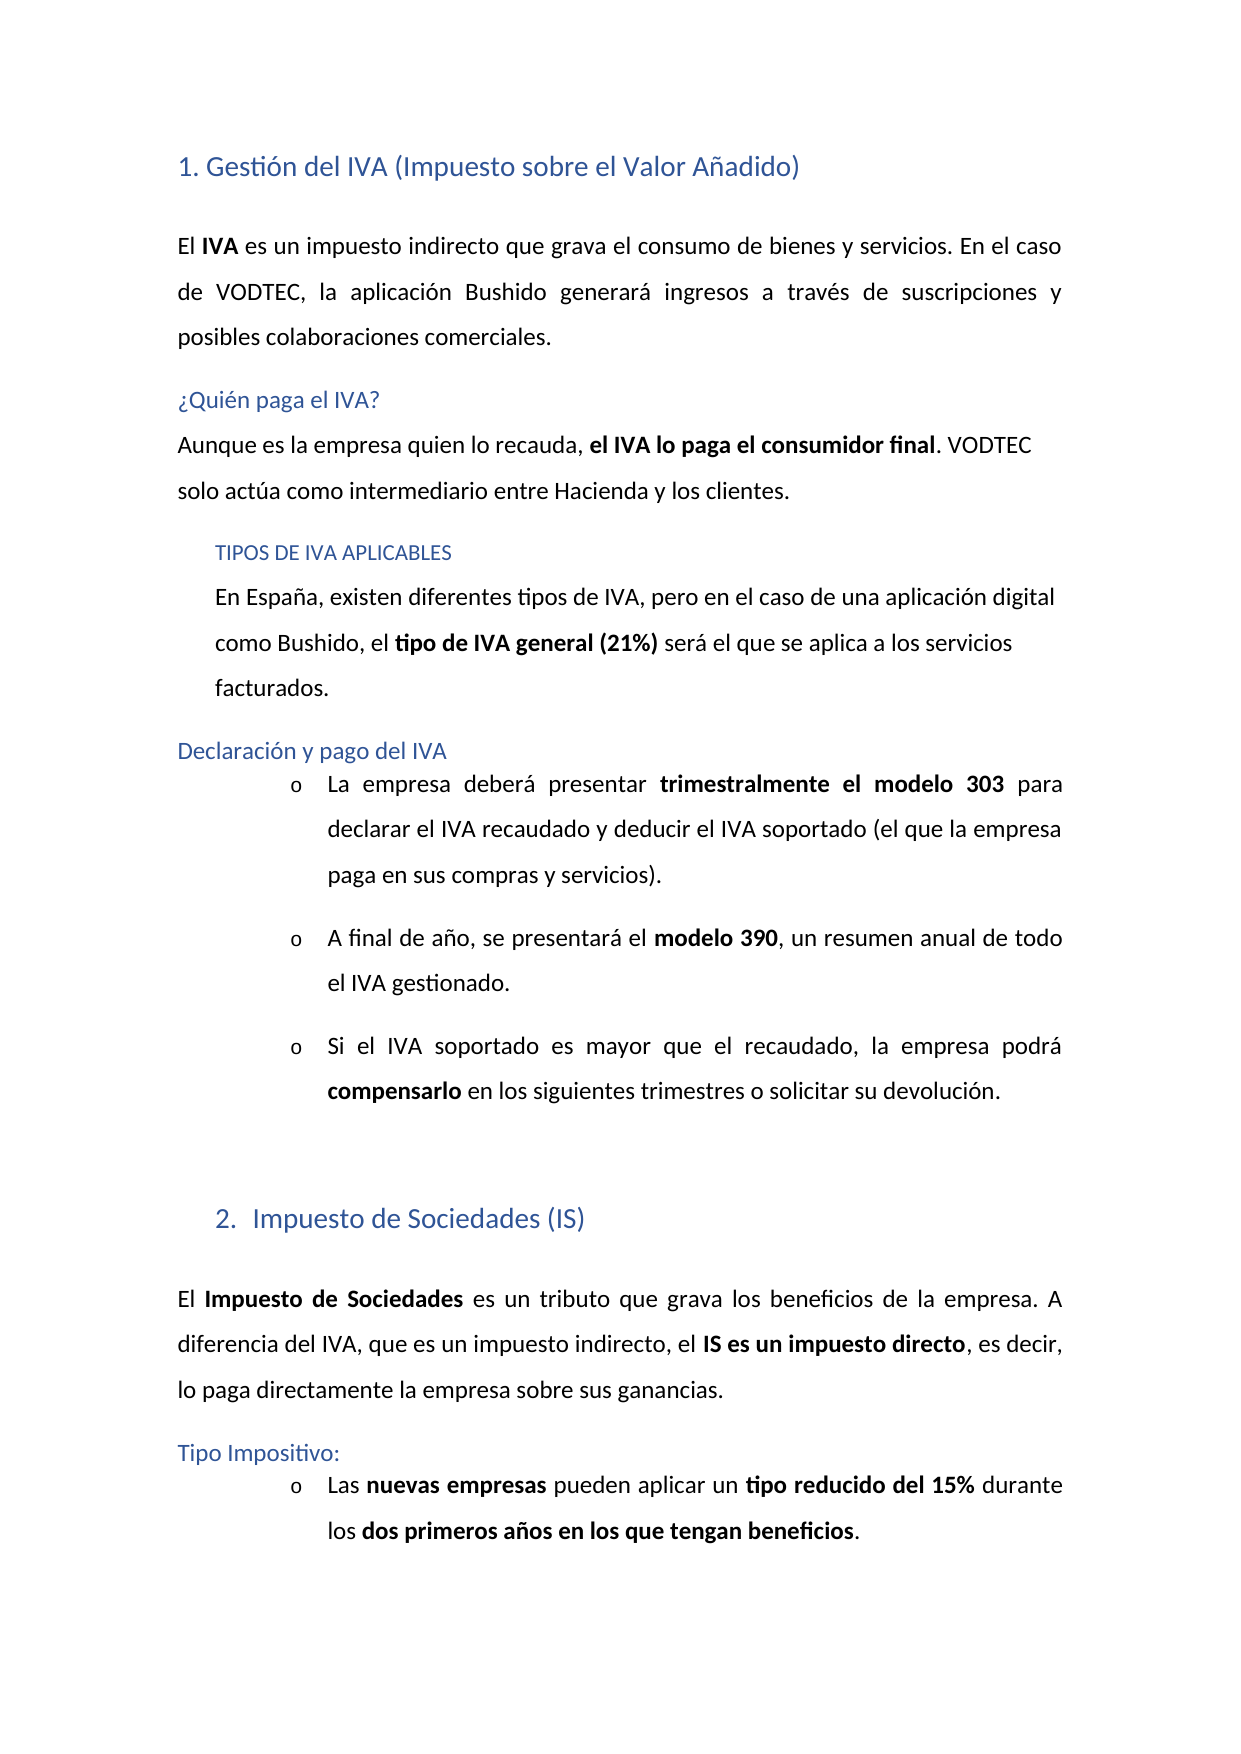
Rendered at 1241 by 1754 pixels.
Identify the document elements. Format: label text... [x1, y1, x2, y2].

text Tipos de IVA aplicables En España, existen diferentes tipos de IVA, pero en el caso de una aplicación digital como Bushido, el tipo de IVA general (21%) será el que se aplica a los servicios facturados. [215, 538, 1063, 703]
text El Impuesto de Sociedades es un tributo que grava los beneficios de la empresa. A diferencia del IVA, que es un impuesto indirecto, el IS es un impuesto directo, es decir, lo paga directamente la empresa sobre sus ganancias. [177, 1283, 1063, 1405]
subtitle Impuesto de Sociedades (IS) [215, 1200, 1063, 1236]
subtitle Declaración y pago del IVA [177, 735, 1063, 765]
text ¿Quién paga el IVA? Aunque es la empresa quien lo recauda, ​​el IVA lo paga el consumidor final. VODTEC solo actúa como intermediario entre Hacienda y los clientes. [177, 384, 1063, 506]
list La empresa deberá presentar trimestralmente el modelo 303 para declarar el IVA recaudado y deducir el IVA soportado (el que la empresa paga en sus compras y servicios). [290, 768, 1063, 890]
list Si el IVA soportado es mayor que el recaudado, la empresa podrá compensarlo en los siguientes trimestres o solicitar su devolución. [290, 1030, 1063, 1106]
list A final de año, se presentará el modelo 390, un resumen anual de todo el IVA gestionado. [290, 922, 1063, 998]
subtitle 1. Gestión del IVA (Impuesto sobre el Valor Añadido) [177, 148, 1063, 183]
text El IVA es un impuesto indirecto que grava el consumo de bienes y servicios. En el caso de VODTEC, la aplicación Bushido generará ingresos a través de suscripciones y posibles colaboraciones comerciales. [177, 230, 1063, 352]
subtitle Tipo Impositivo: [177, 1437, 1063, 1467]
list Las nuevas empresas pueden aplicar un tipo reducido del 15% durante los dos primeros años en los que tengan beneficios. [290, 1469, 1063, 1546]
